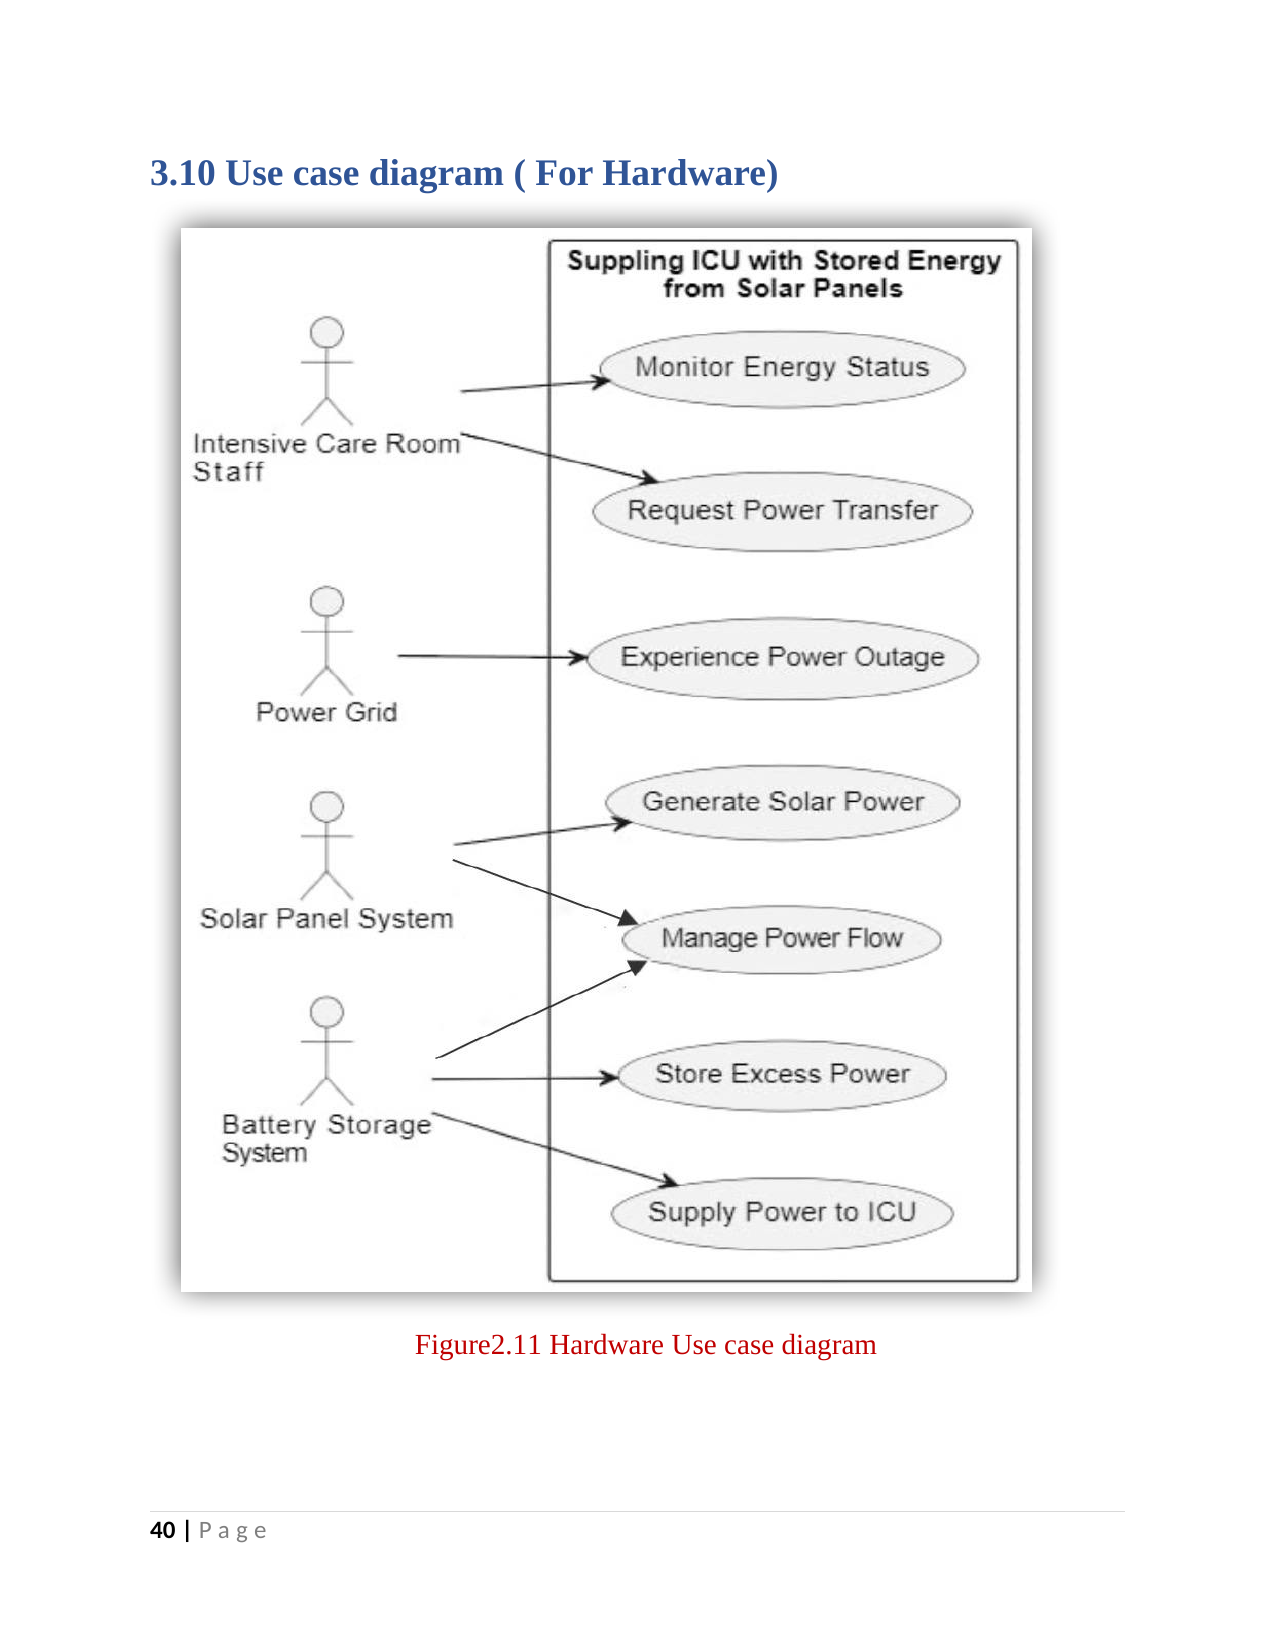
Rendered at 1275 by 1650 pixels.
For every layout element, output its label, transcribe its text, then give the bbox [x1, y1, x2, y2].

text Figure2.11 Hardware Use case diagram [150, 1327, 1125, 1361]
picture [181, 228, 1032, 1292]
